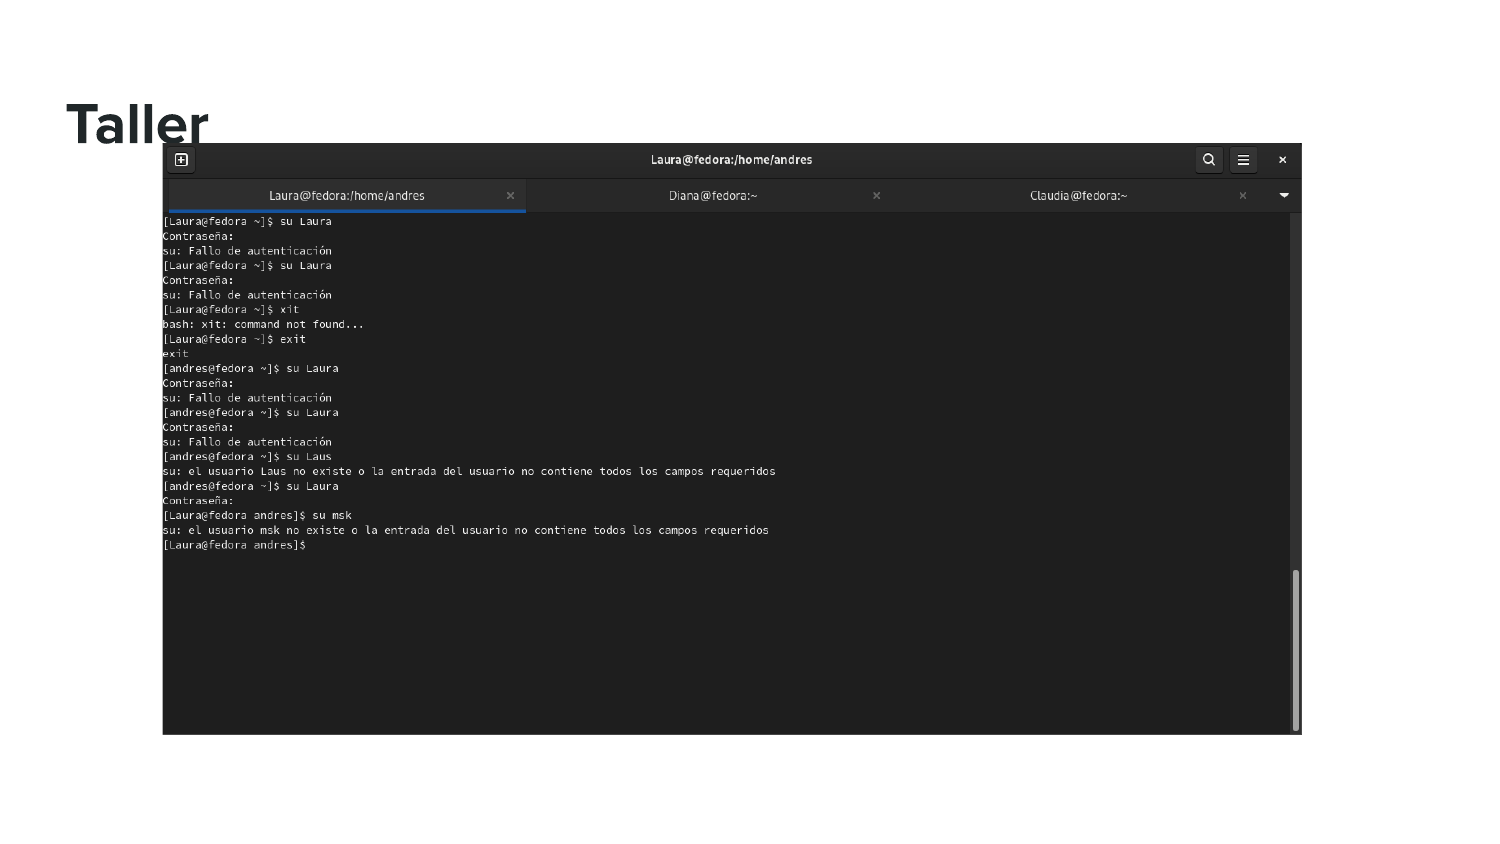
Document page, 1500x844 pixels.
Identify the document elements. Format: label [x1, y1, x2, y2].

picture [162, 143, 1302, 735]
